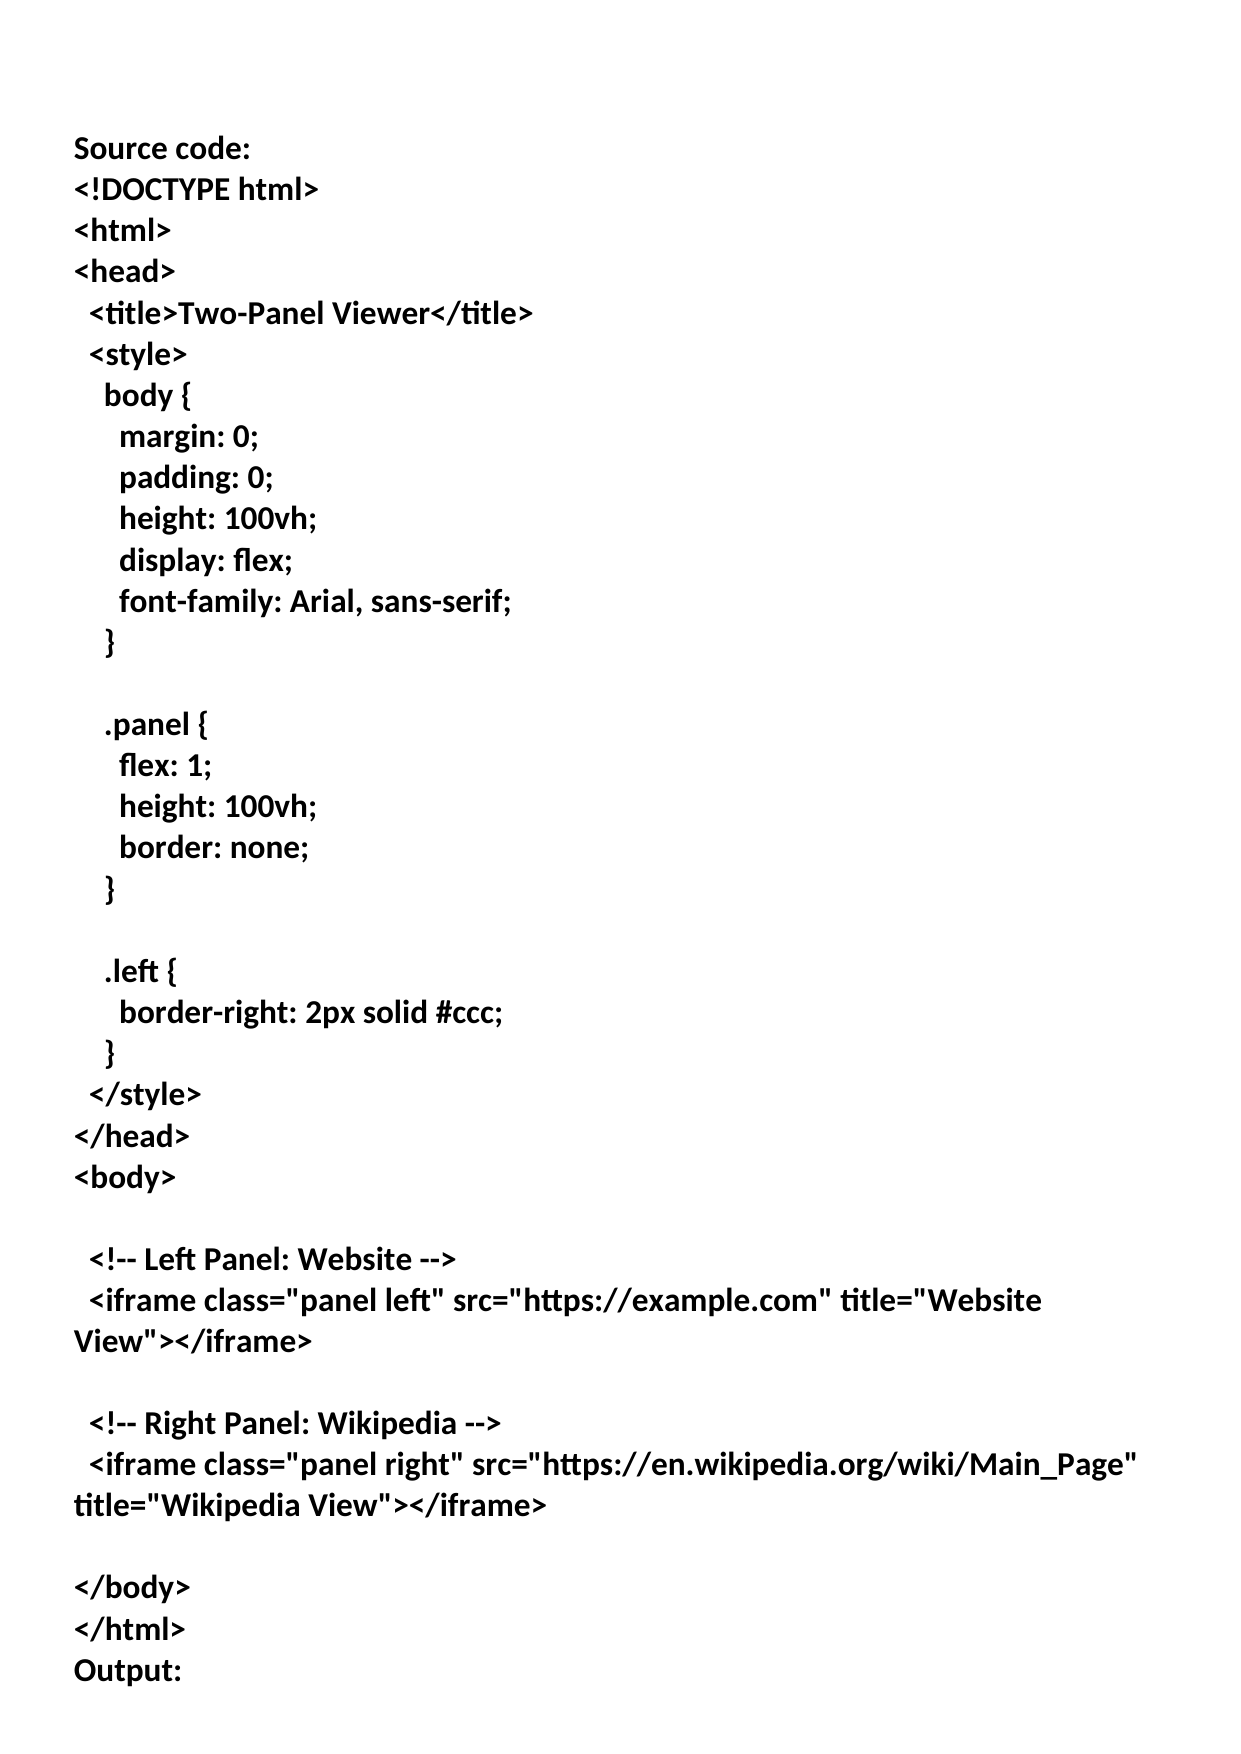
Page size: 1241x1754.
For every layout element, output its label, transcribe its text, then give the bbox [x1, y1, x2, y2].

text .panel { [74, 703, 1166, 744]
text <html> [74, 209, 1166, 250]
text } [74, 621, 1166, 662]
text padding: 0; [74, 456, 1166, 497]
text .left { [74, 950, 1166, 991]
text </html> [74, 1607, 1166, 1648]
text height: 100vh; [74, 785, 1166, 826]
text <iframe class="panel right" src="https://en.wikipedia.org/wiki/Main_Page" title="Wikipedia View"></iframe> [74, 1443, 1166, 1525]
text <iframe class="panel left" src="https://example.com" title="Website View"></iframe> [74, 1279, 1166, 1361]
text <!-- Right Panel: Wikipedia --> [74, 1402, 1166, 1443]
text <head> [74, 251, 1166, 291]
text margin: 0; [74, 415, 1166, 456]
text <title>Two-Panel Viewer</title> [74, 292, 1166, 332]
text border-right: 2px solid #ccc; [74, 991, 1166, 1032]
text flex: 1; [74, 744, 1166, 785]
text </body> [74, 1566, 1166, 1607]
text body { [74, 374, 1166, 415]
text <body> [74, 1156, 1166, 1196]
text <style> [74, 333, 1166, 373]
text } [74, 868, 1166, 908]
text height: 100vh; [74, 497, 1166, 538]
text display: flex; [74, 538, 1166, 579]
text <!DOCTYPE html> [74, 168, 1166, 209]
text </style> [74, 1073, 1166, 1114]
text </head> [74, 1114, 1166, 1155]
text Source code: [74, 127, 1166, 168]
text border: none; [74, 827, 1166, 867]
text <!-- Left Panel: Website --> [74, 1238, 1166, 1279]
text Output: [74, 1649, 1166, 1689]
text font-family: Arial, sans-serif; [74, 580, 1166, 620]
text } [74, 1032, 1166, 1073]
